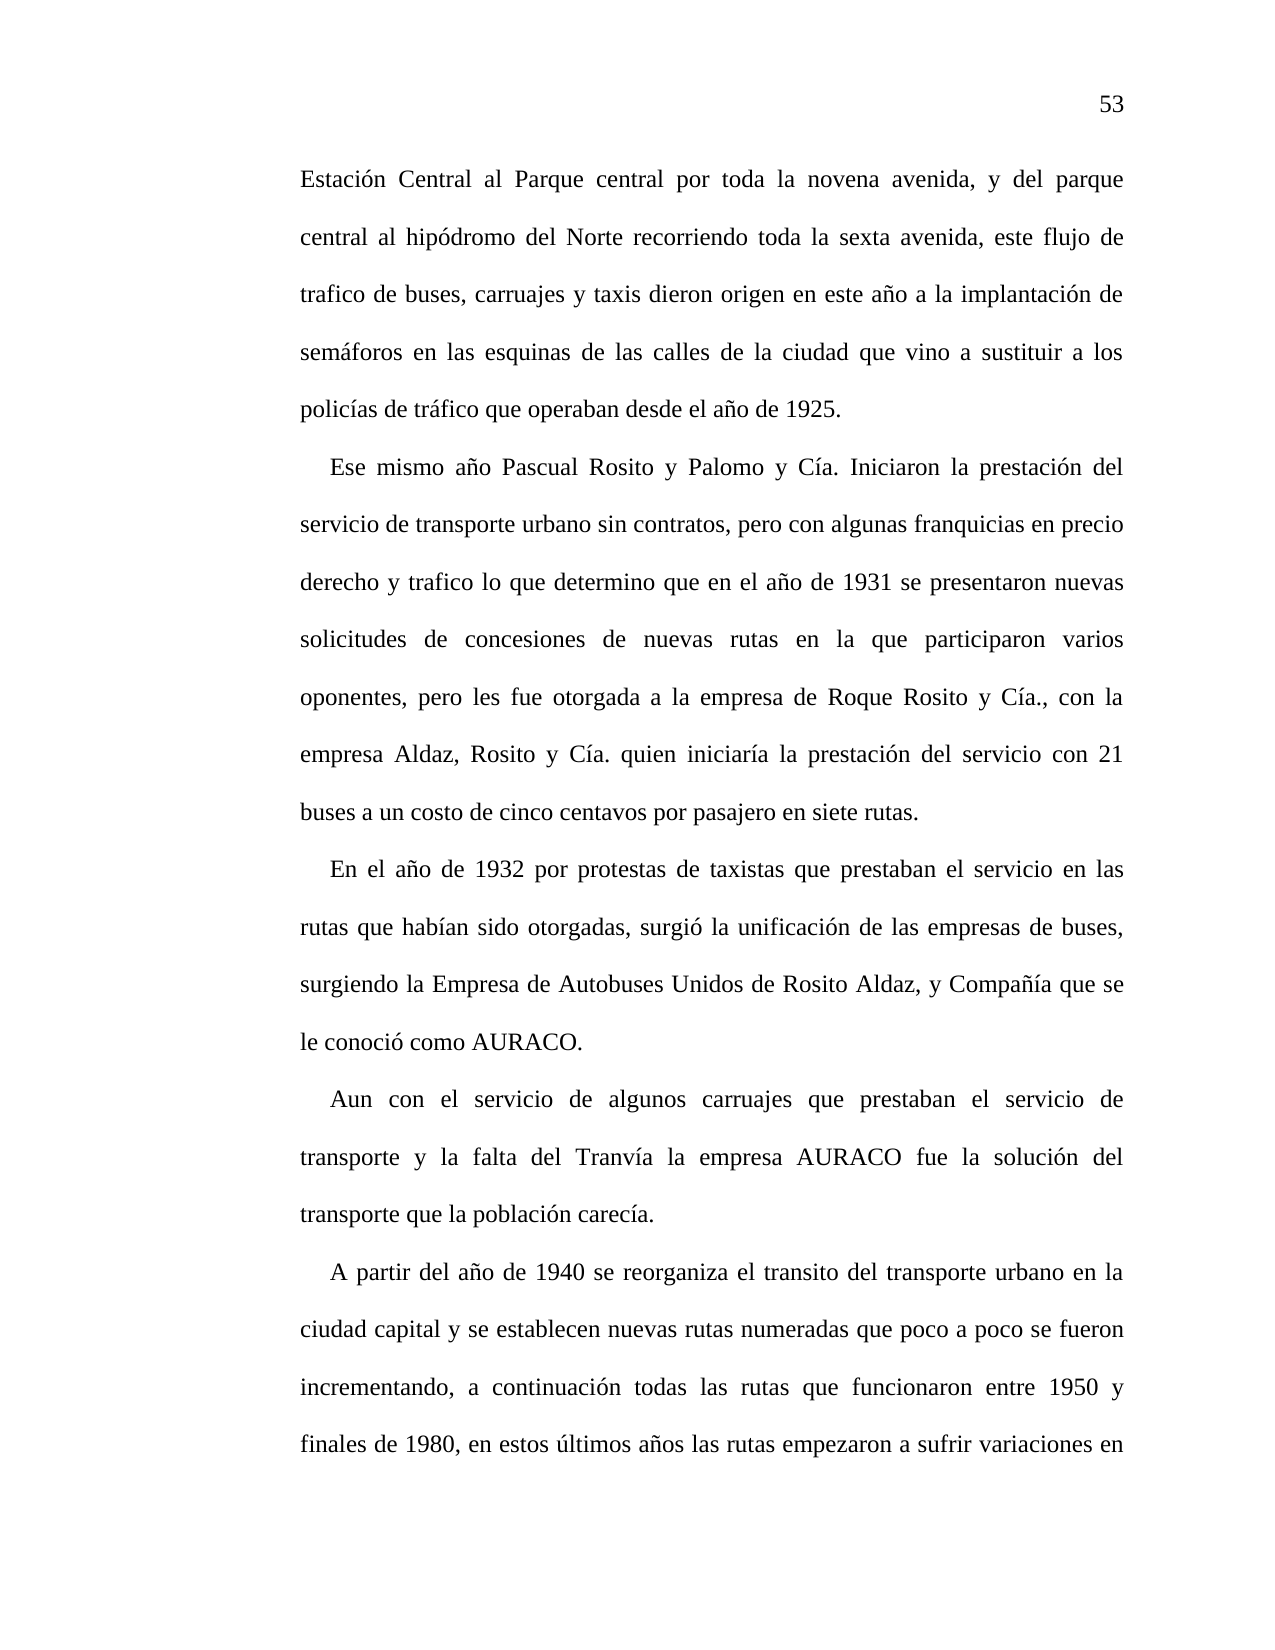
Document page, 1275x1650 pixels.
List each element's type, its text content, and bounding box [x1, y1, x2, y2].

text Ese mismo año Pascual Rosito y Palomo y Cía. Iniciaron la prestación del servicio de transporte urbano sin contratos, pero con algunas franquicias en precio derecho y trafico lo que determino que en el año de 1931 se presentaron nuevas solicitudes de concesiones de nuevas rutas en la que participaron varios oponentes, pero les fue otorgada a la empresa de Roque Rosito y Cía., con la empresa Aldaz, Rosito y Cía. quien iniciaría la prestación del servicio con 21 buses a un costo de cinco centavos por pasajero en siete rutas. [300, 452, 1125, 826]
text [300, 1257, 1125, 1458]
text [300, 164, 1125, 423]
text En el año de 1932 por protestas de taxistas que prestaban el servicio en las rutas que habían sido otorgadas, surgió la unificación de las empresas de buses, surgiendo la Empresa de Autobuses Unidos de Rosito Aldaz, y Compañía que se le conoció como AURACO. [300, 854, 1125, 1056]
text Aun con el servicio de algunos carruajes que prestaban el servicio de transporte y la falta del Tranvía la empresa AURACO fue la solución del transporte que la población carecía. [300, 1084, 1125, 1228]
